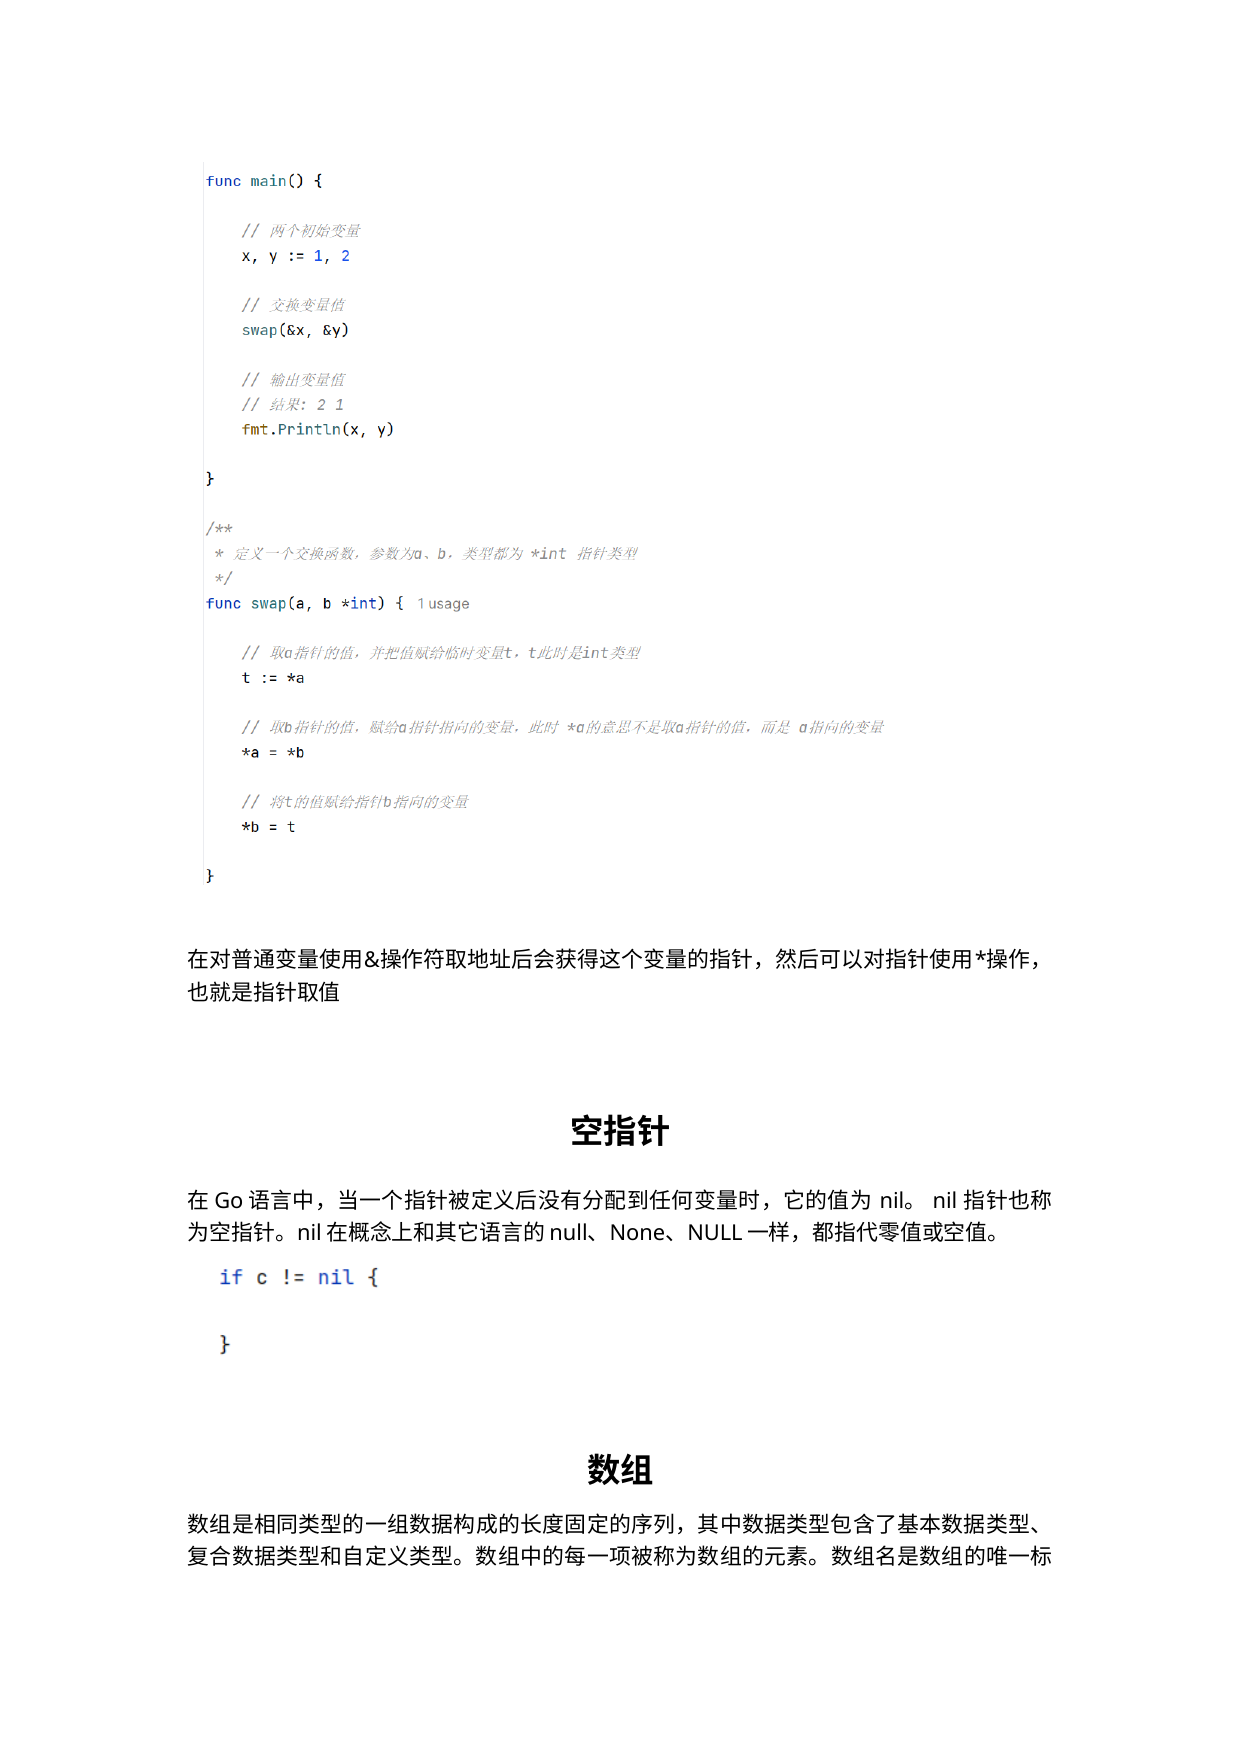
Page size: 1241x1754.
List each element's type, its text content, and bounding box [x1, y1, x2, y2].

picture [187, 162, 919, 885]
text 在Go语言中，当一个指针被定义后没有分配到任何变量时，它的值为 nil。 nil 指针也称为空指针。nil在概念上和其它语言的null、None、NULL一样，都指代零值或空值。 [187, 1183, 1053, 1248]
picture [187, 1247, 440, 1380]
title 数组 [187, 1435, 1053, 1500]
subtitle 空指针 [187, 1097, 1053, 1162]
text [187, 1506, 1053, 1571]
text 在对普通变量使用&操作符取地址后会获得这个变量的指针，然后可以对指针使用*操作，也就是指针取值 [187, 942, 1053, 1007]
